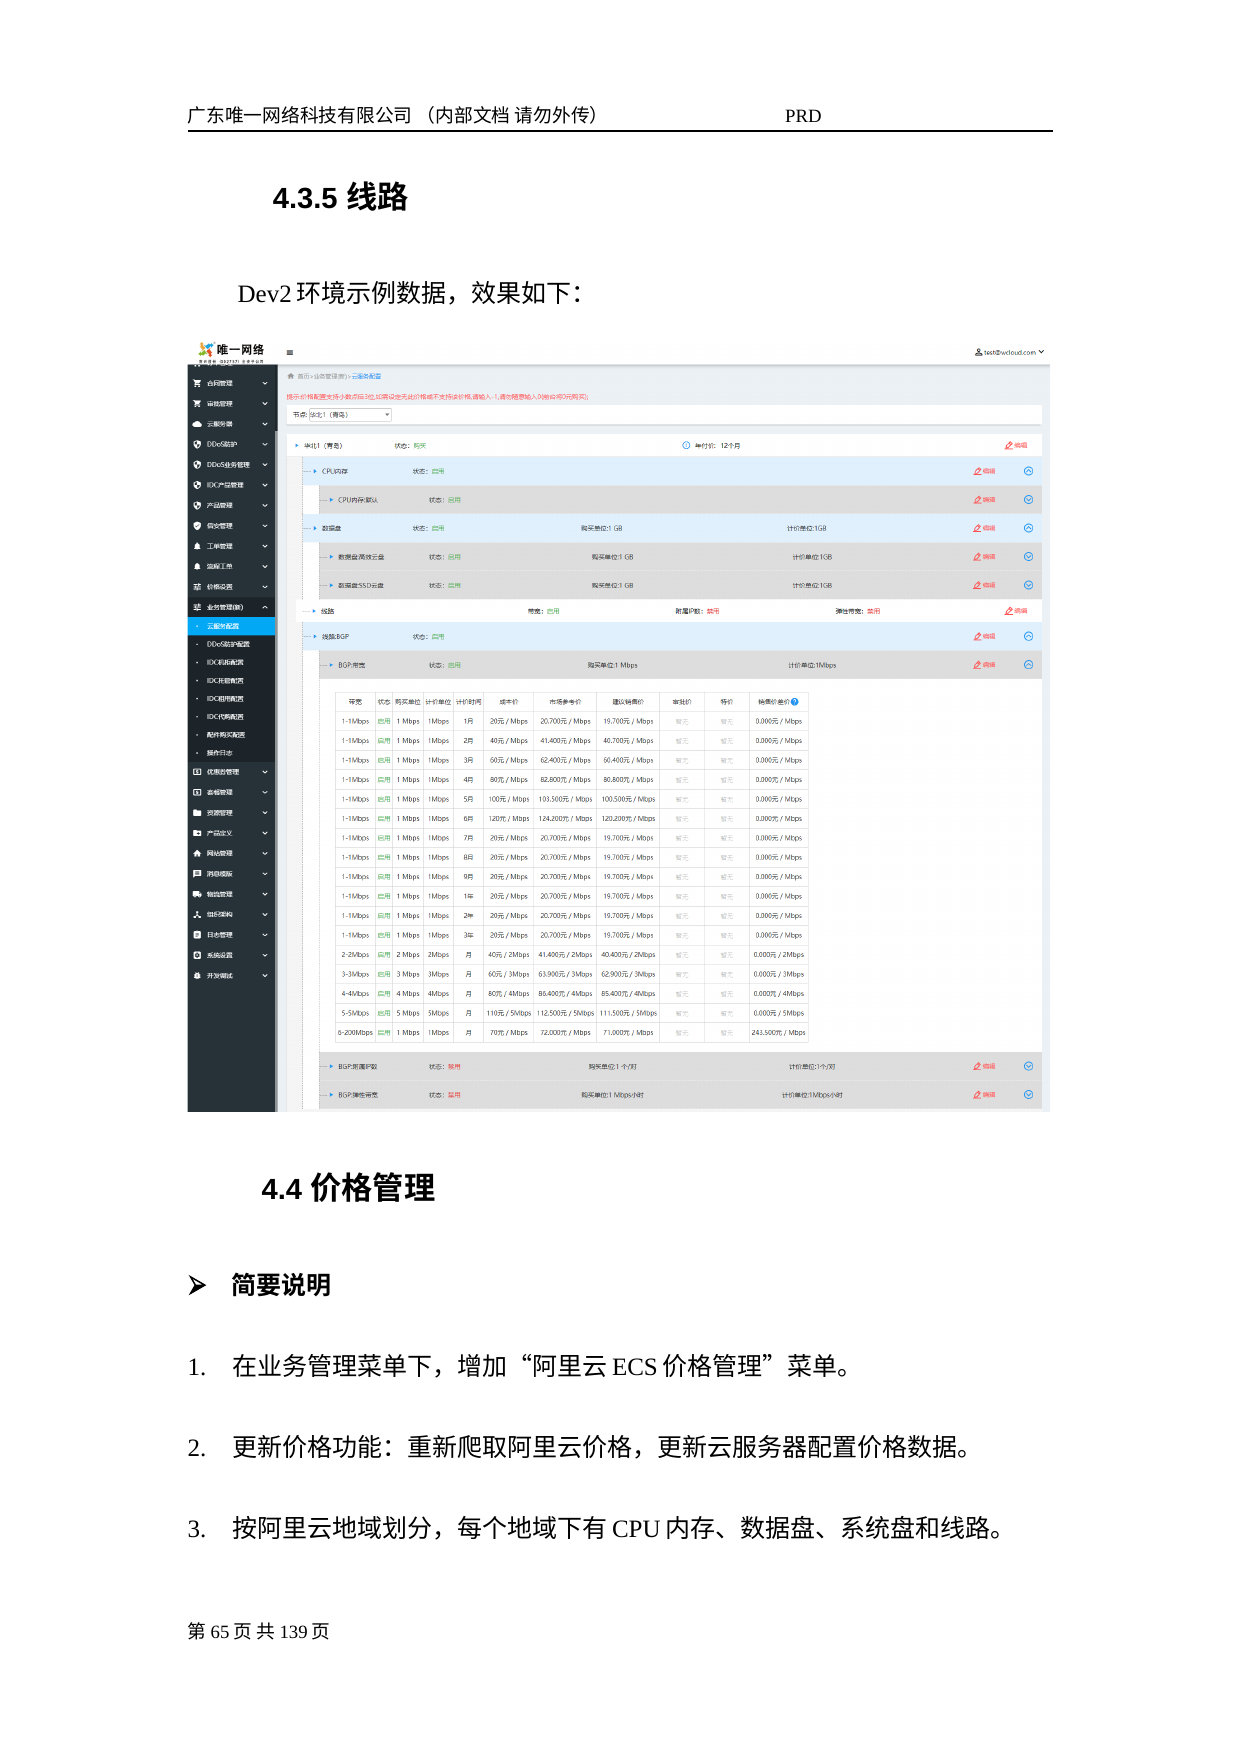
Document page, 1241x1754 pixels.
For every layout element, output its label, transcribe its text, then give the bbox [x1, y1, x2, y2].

list 更新价格功能：重新爬取阿里云价格，更新云服务器配置价格数据。 [187, 1413, 1053, 1478]
list 在业务管理菜单下，增加“阿里云ECS价格管理”菜单。 [187, 1332, 1053, 1397]
subtitle 价格管理 [261, 1153, 1053, 1218]
text Dev2环境示例数据，效果如下： [187, 259, 1053, 324]
list 按阿里云地域划分，每个地域下有CPU内存、数据盘、系统盘和线路。 [187, 1494, 1053, 1559]
list 简要说明 [187, 1251, 1053, 1316]
subtitle 线路 [273, 162, 1053, 227]
picture [187, 340, 1050, 1112]
